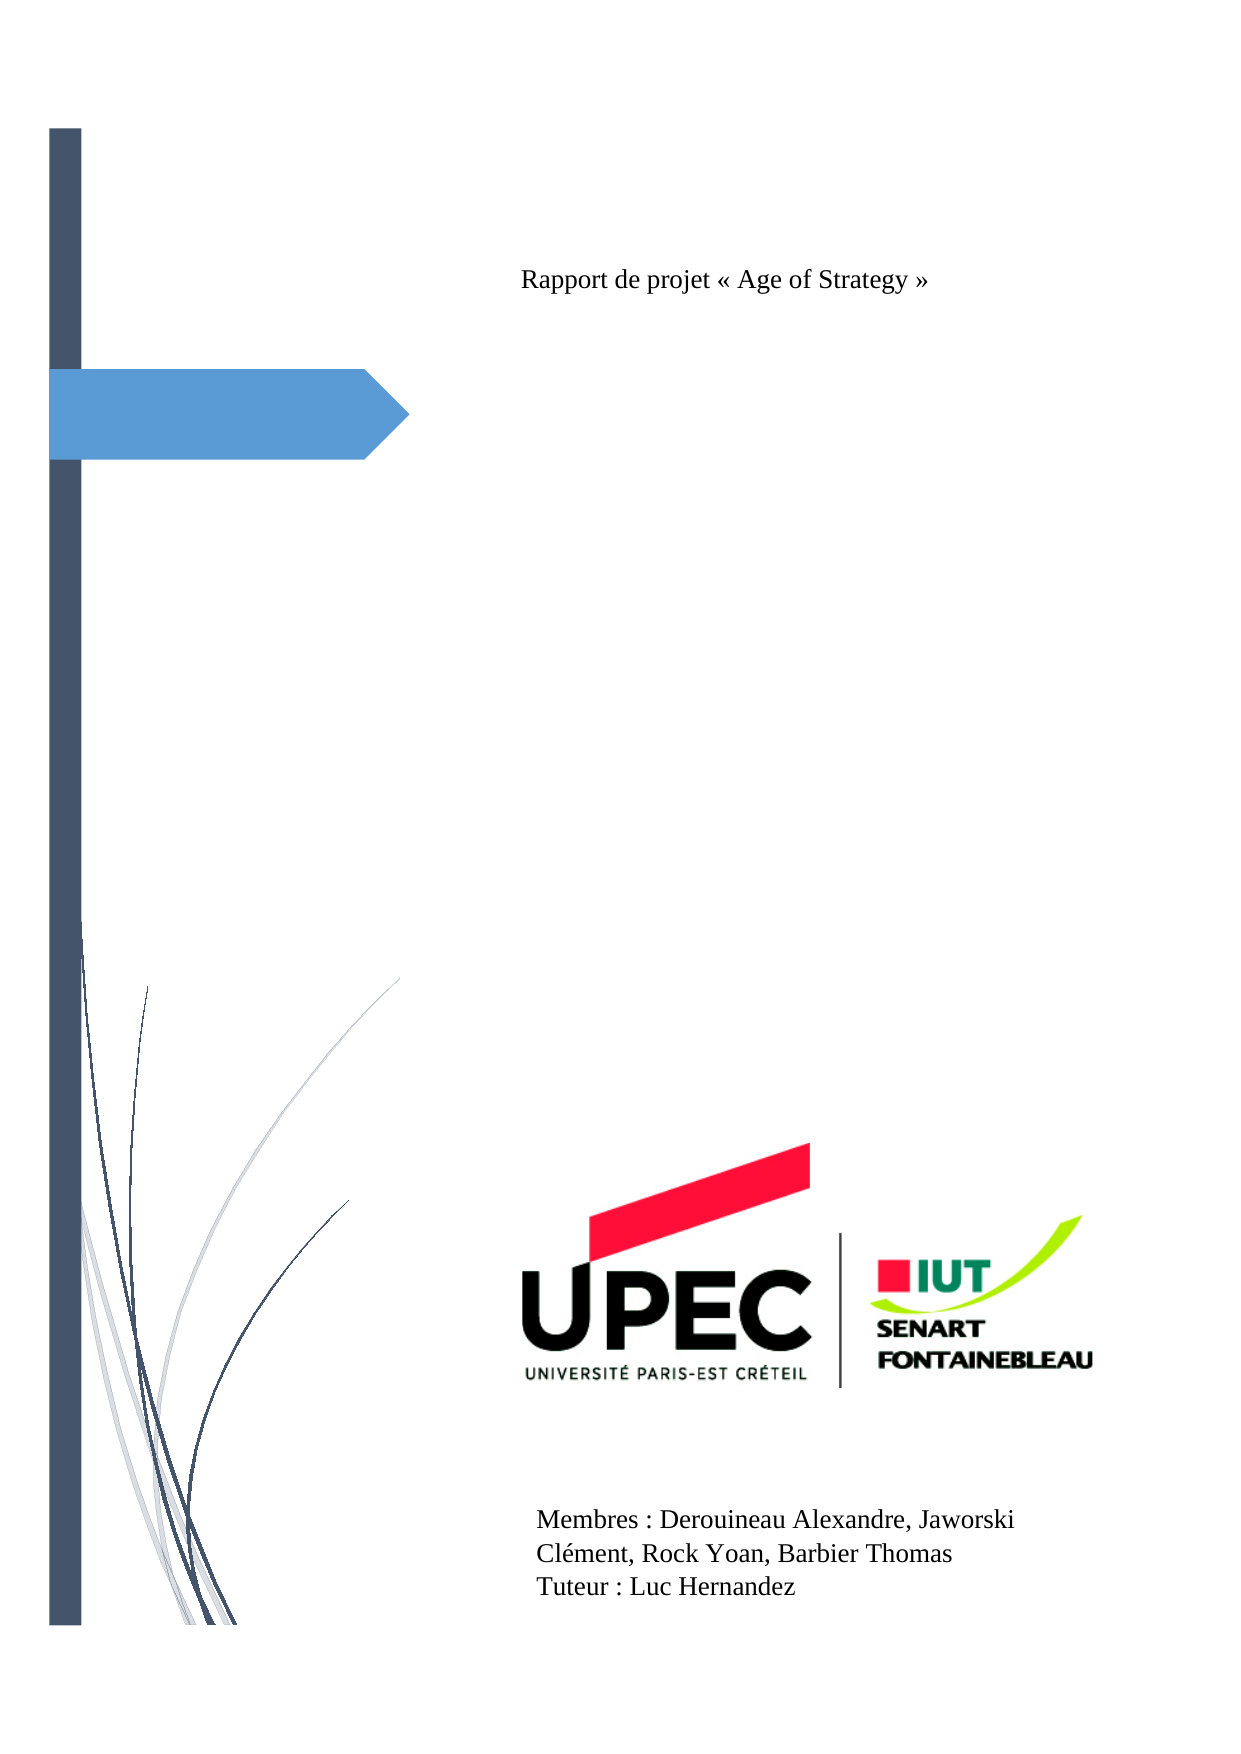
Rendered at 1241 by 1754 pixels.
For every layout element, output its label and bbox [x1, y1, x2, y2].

picture [522, 1143, 1093, 1388]
